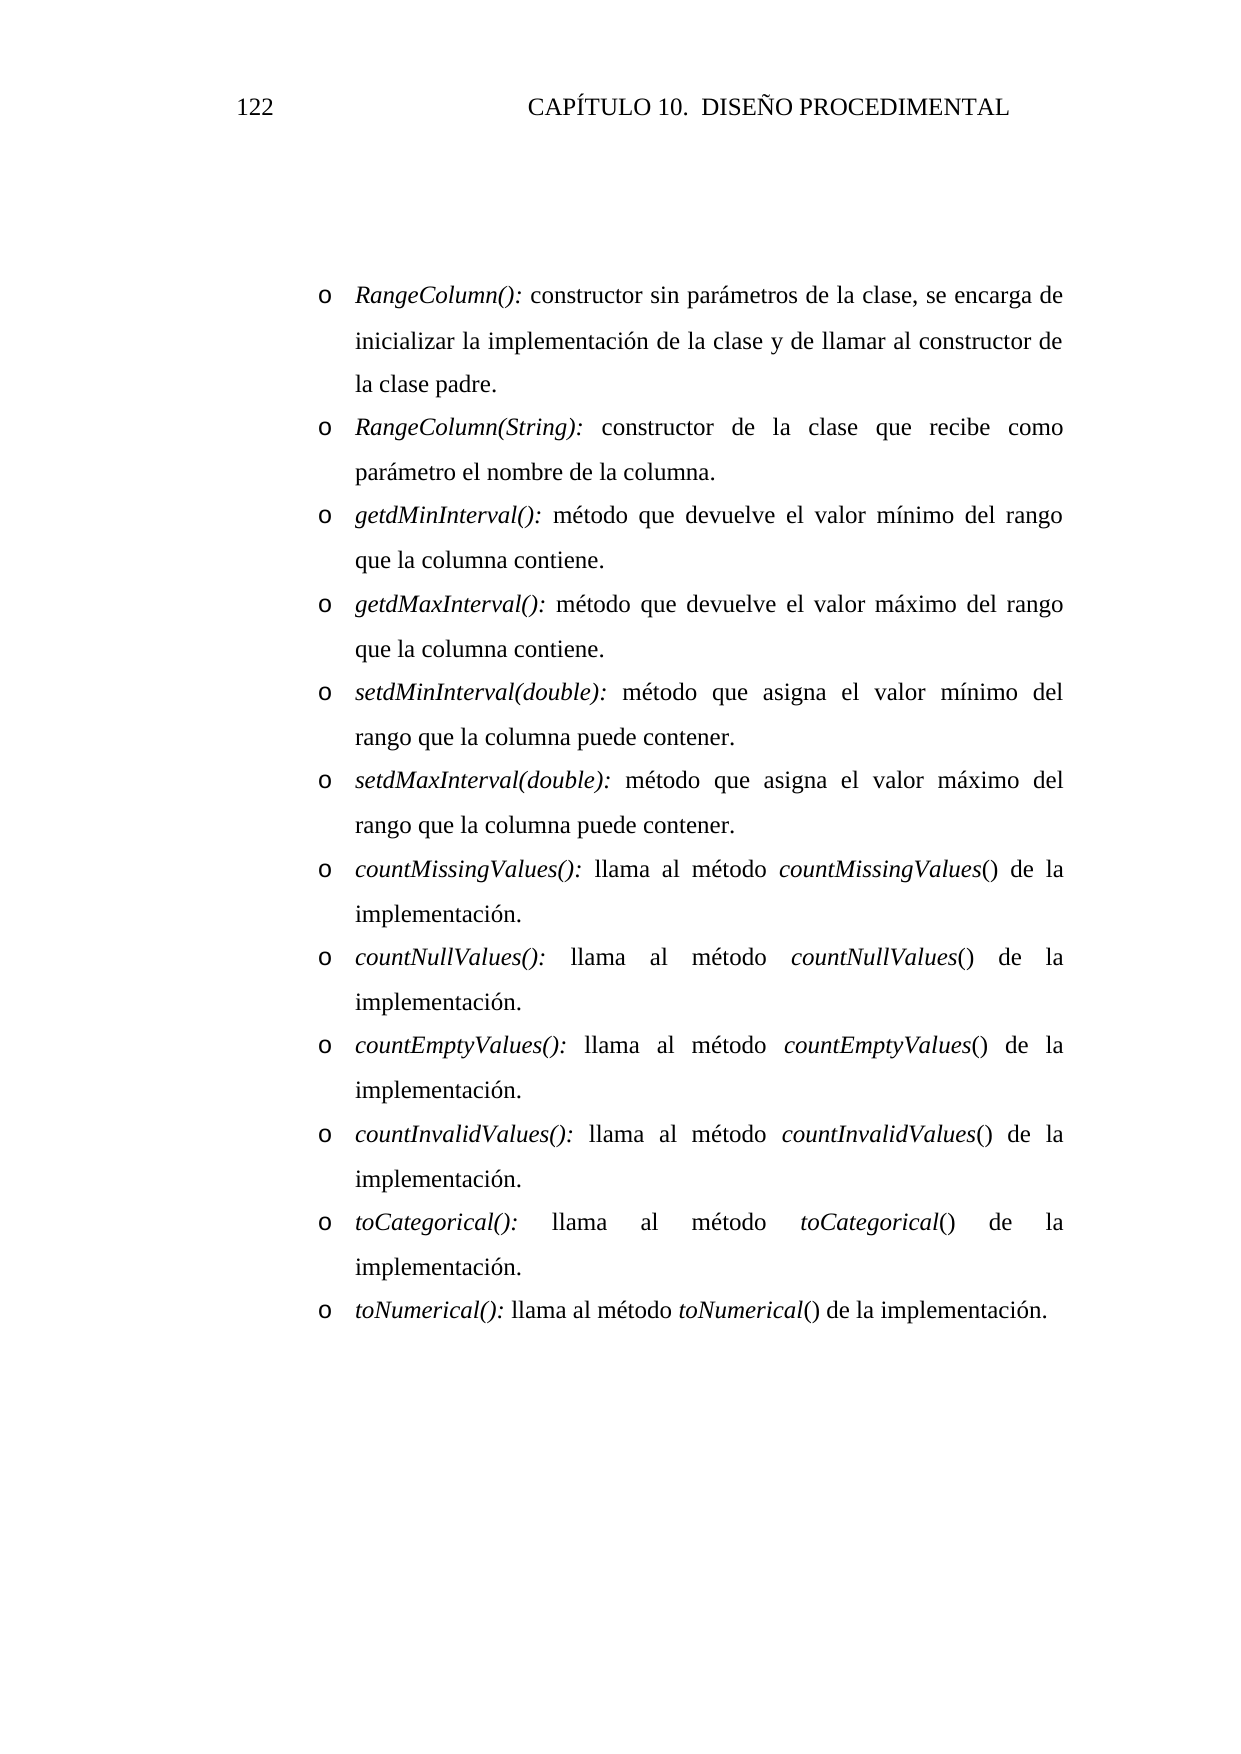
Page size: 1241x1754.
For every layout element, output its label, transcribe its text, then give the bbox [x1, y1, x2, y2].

list getdMinInterval(): método que devuelve el valor mínimo del rango que la columna contiene. [317, 500, 1064, 574]
list toCategorical(): llama al método toCategorical() de la implementación. [317, 1207, 1064, 1281]
list countMissingValues(): llama al método countMissingValues() de la implementación. [317, 854, 1064, 928]
list countInvalidValues(): llama al método countInvalidValues() de la implementación. [317, 1119, 1064, 1193]
list RangeColumn(String): constructor de la clase que recibe como parámetro el nombre de la columna. [317, 412, 1064, 486]
list setdMinInterval(double): método que asigna el valor mínimo del rango que la columna puede contener. [317, 677, 1064, 751]
list getdMaxInterval(): método que devuelve el valor máximo del rango que la columna contiene. [317, 589, 1064, 663]
list countNullValues(): llama al método countNullValues() de la implementación. [317, 942, 1064, 1016]
list countEmptyValues(): llama al método countEmptyValues() de la implementación. [317, 1030, 1064, 1104]
list setdMaxInterval(double): método que asigna el valor máximo del rango que la columna puede contener. [317, 765, 1064, 839]
list RangeColumn(): constructor sin parámetros de la clase, se encarga de inicializar la implementación de la clase y de llamar al constructor de la clase padre. [317, 281, 1064, 398]
list toNumerical(): llama al método toNumerical() de la implementación. [317, 1295, 1064, 1326]
